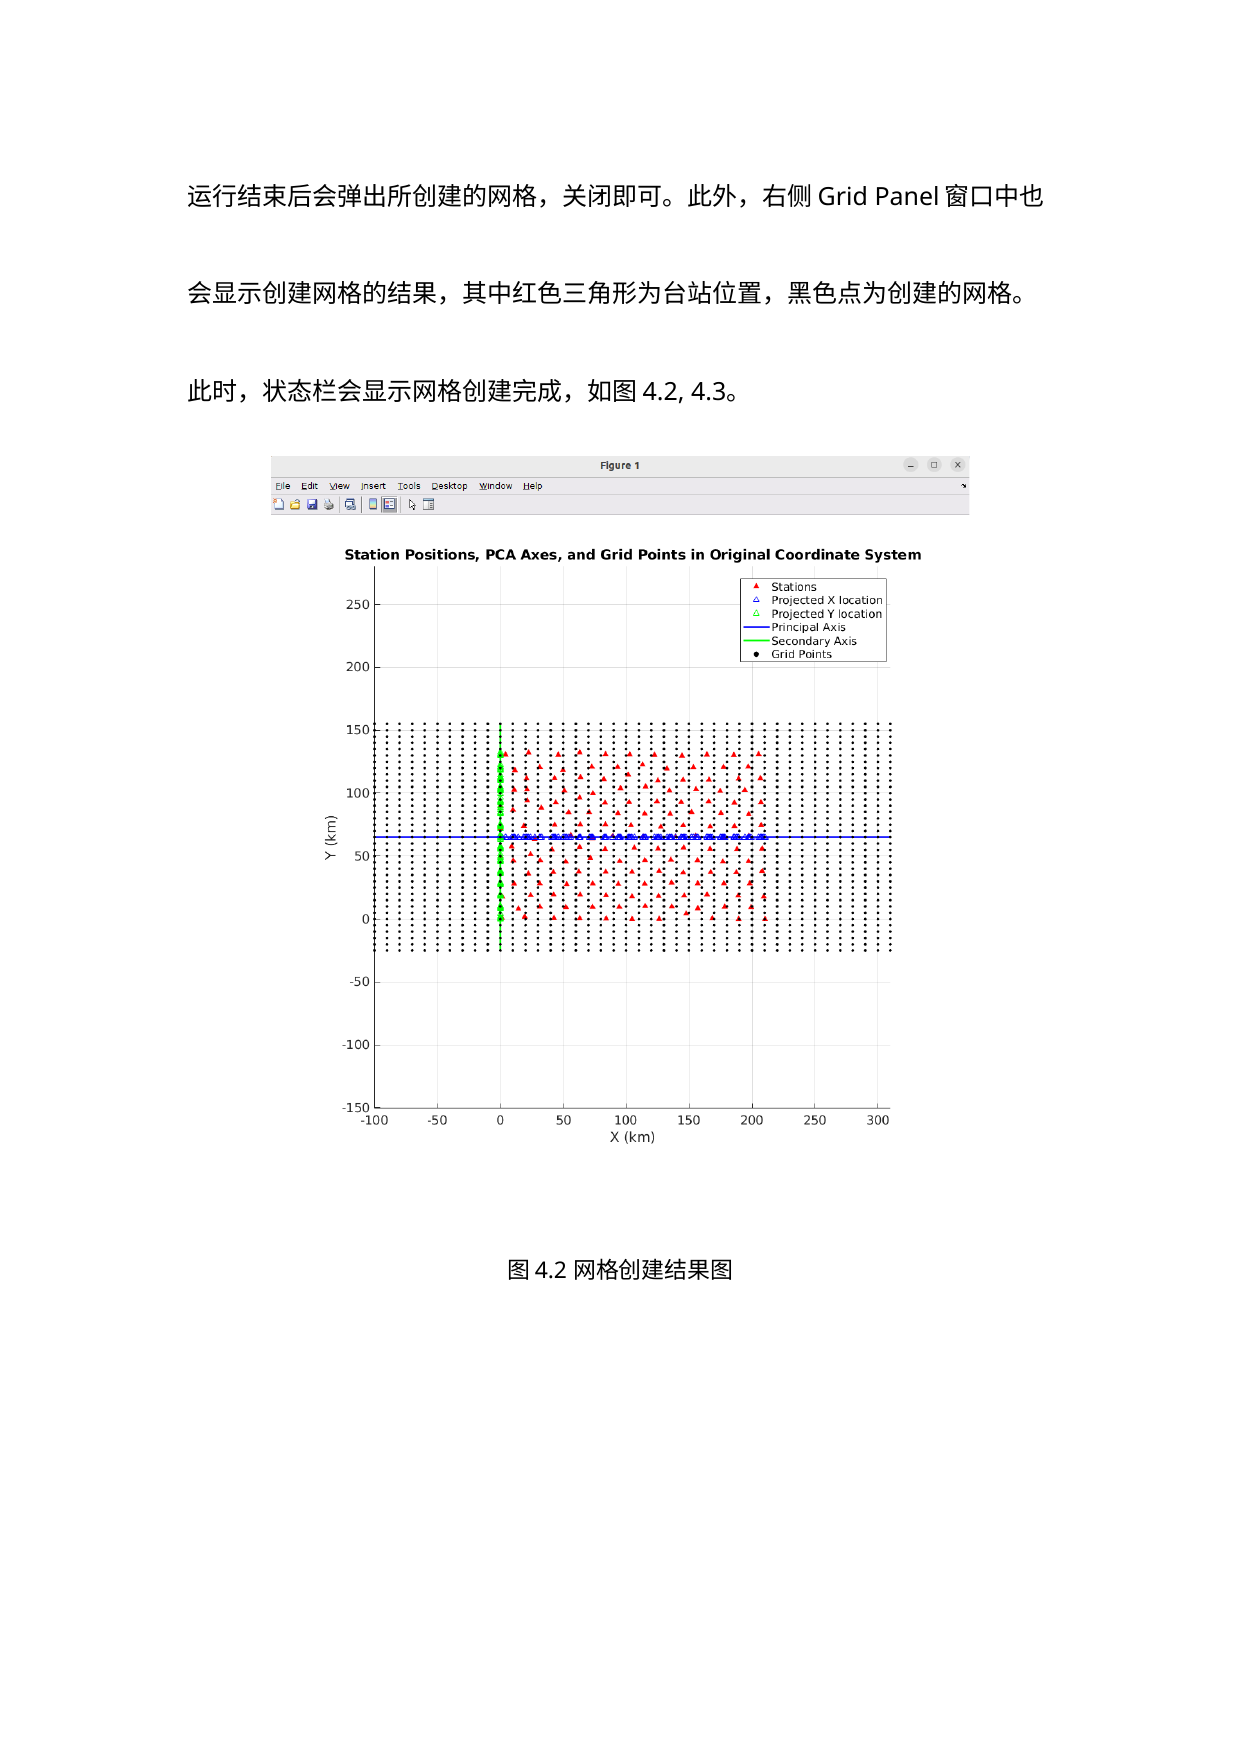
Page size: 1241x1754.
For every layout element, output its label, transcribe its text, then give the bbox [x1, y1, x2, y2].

text 图4.2 网格创建结果图 [187, 1237, 1053, 1302]
text 运行结束后会弹出所创建的网格，关闭即可。此外，右侧Grid Panel窗口中也会显示创建网格的结果，其中红色三角形为台站位置，黑色点为创建的网格。此时，状态栏会显示网格创建完成，如图4.2, 4.3。 [187, 162, 1053, 422]
picture [271, 456, 970, 1179]
